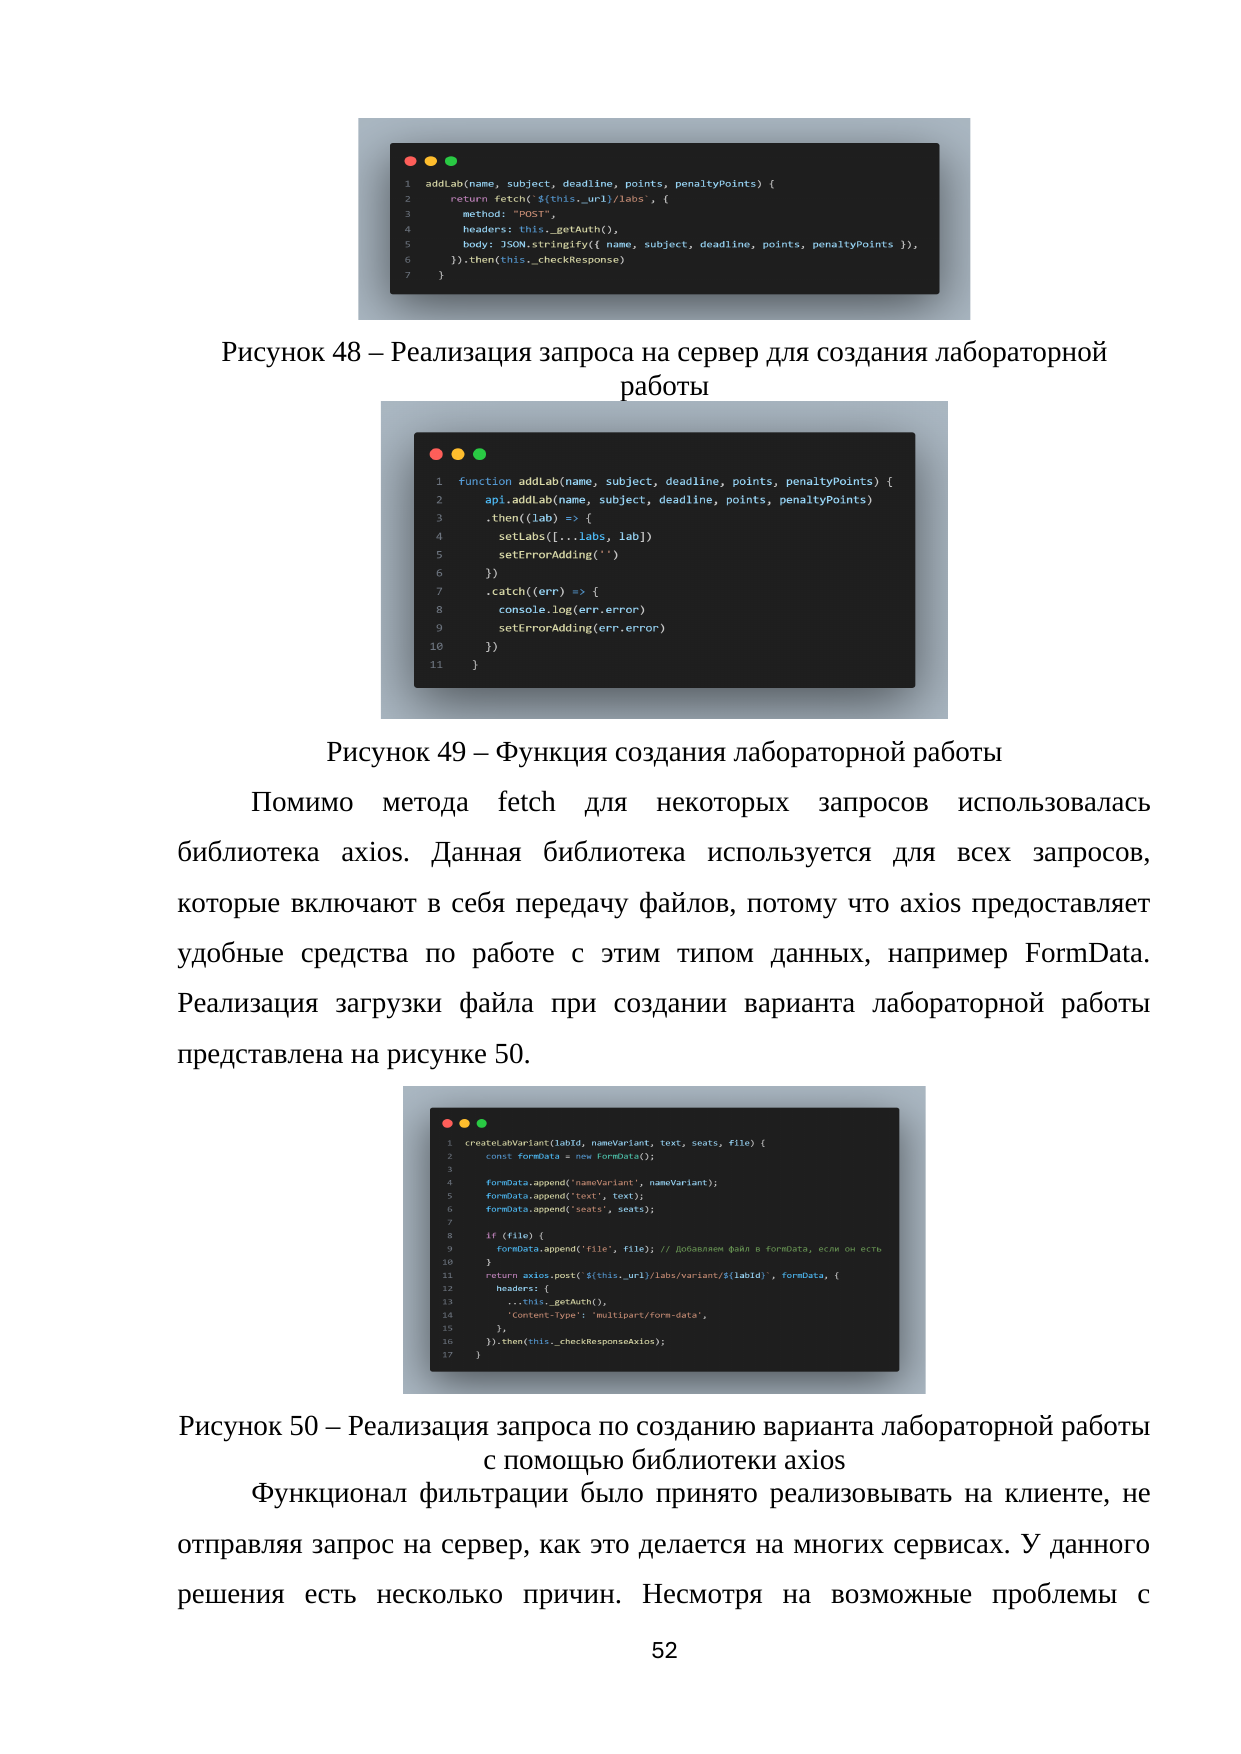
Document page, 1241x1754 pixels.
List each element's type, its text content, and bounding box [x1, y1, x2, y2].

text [177, 1476, 1152, 1610]
picture [380, 401, 948, 719]
text Помимо метода fetch для некоторых запросов использовалась библиотека axios. Данная библиотека используется для всех запросов, которые включают в себя передачу файлов, потому что axios предоставляет удобные средства по работе с этим типом данных, например FormData. Реализация загрузки файла при создании варианта лабораторной работы представлена на рисунке 50. [177, 784, 1152, 1069]
picture [358, 118, 971, 320]
picture [403, 1086, 926, 1394]
text Рисунок 50 – Реализация запроса по созданию варианта лабораторной работы с помощью библиотеки axios [177, 1408, 1152, 1476]
text Рисунок 49 – Функция создания лабораторной работы [177, 734, 1152, 767]
text Рисунок 48 – Реализация запроса на сервер для создания лабораторной работы [177, 334, 1152, 402]
